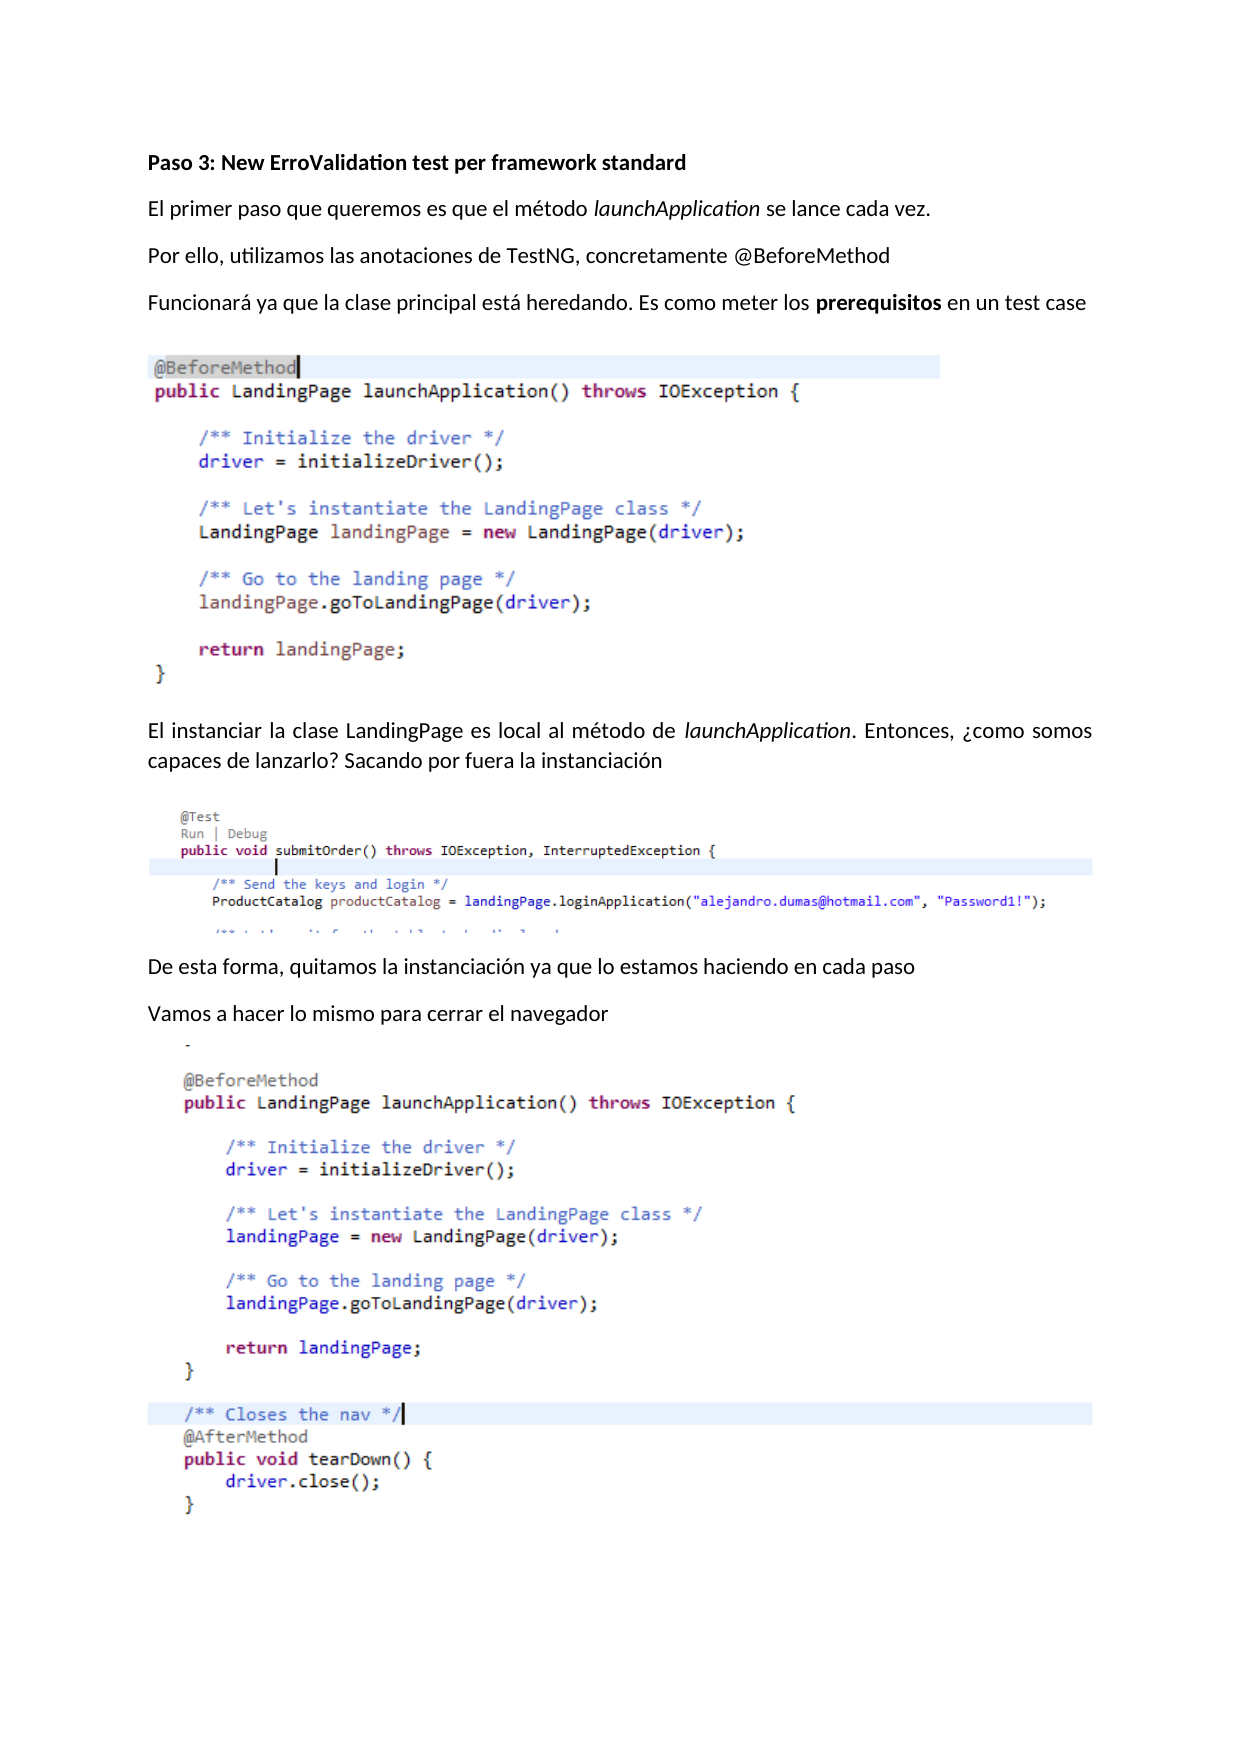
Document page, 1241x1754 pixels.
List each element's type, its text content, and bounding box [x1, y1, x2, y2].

text El primer paso que queremos es que el método launchApplication se lance cada vez. [148, 194, 1093, 222]
text Por ello, utilizamos las anotaciones de TestNG, concretamente @BeforeMethod [148, 241, 1093, 269]
text Vamos a hacer lo mismo para cerrar el navegador [148, 999, 1093, 1027]
text El instanciar la clase LandingPage es local al método de launchApplication. Entonces, ¿como somos capaces de lanzarlo? Sacando por fuera la instanciación [148, 716, 1093, 775]
text De esta forma, quitamos la instanciación ya que lo estamos haciendo en cada paso [148, 952, 1093, 980]
picture [147, 335, 940, 698]
text Paso 3: New ErroValidation test per framework standard [148, 148, 1093, 176]
picture [147, 1045, 1093, 1535]
picture [147, 793, 1093, 933]
text Funcionará ya que la clase principal está heredando. Es como meter los prerequisitos en un test case [148, 288, 1093, 316]
